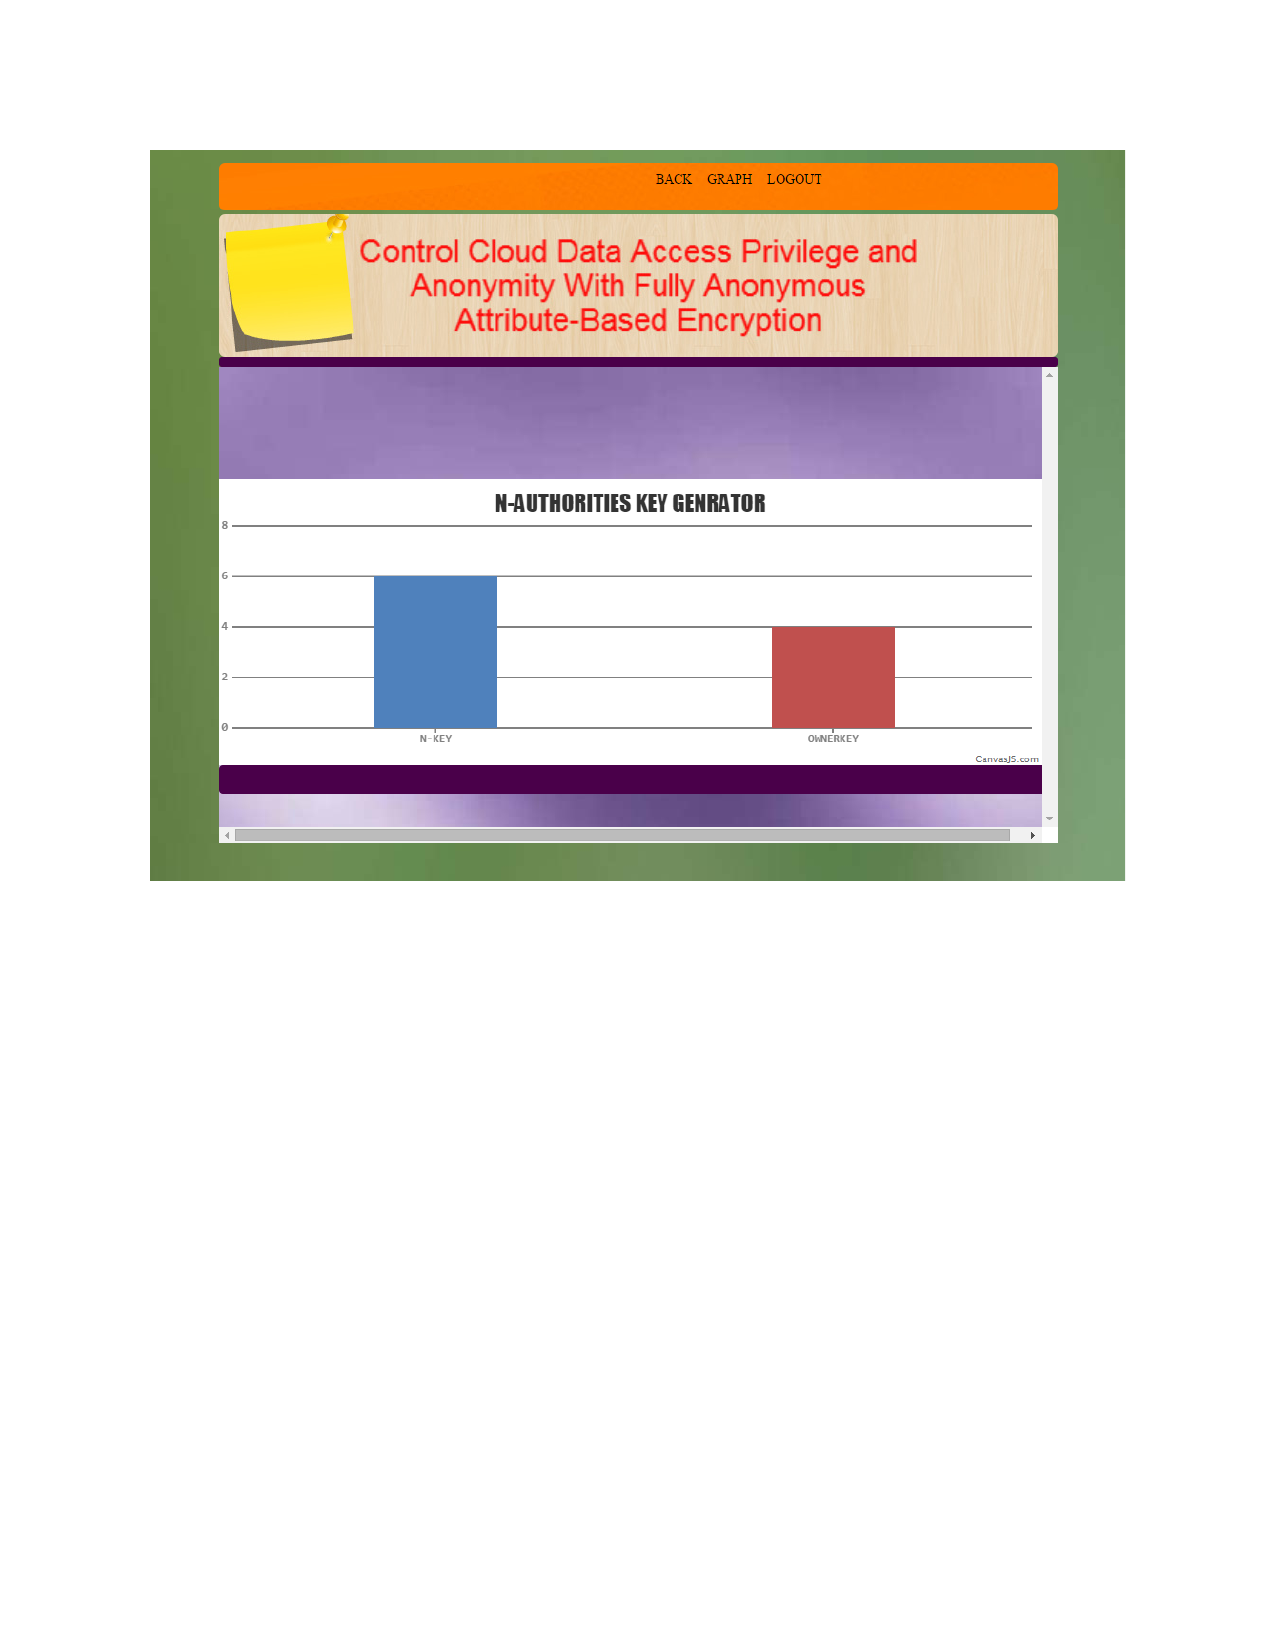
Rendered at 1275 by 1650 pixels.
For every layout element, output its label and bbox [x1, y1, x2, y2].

picture [150, 150, 1125, 881]
